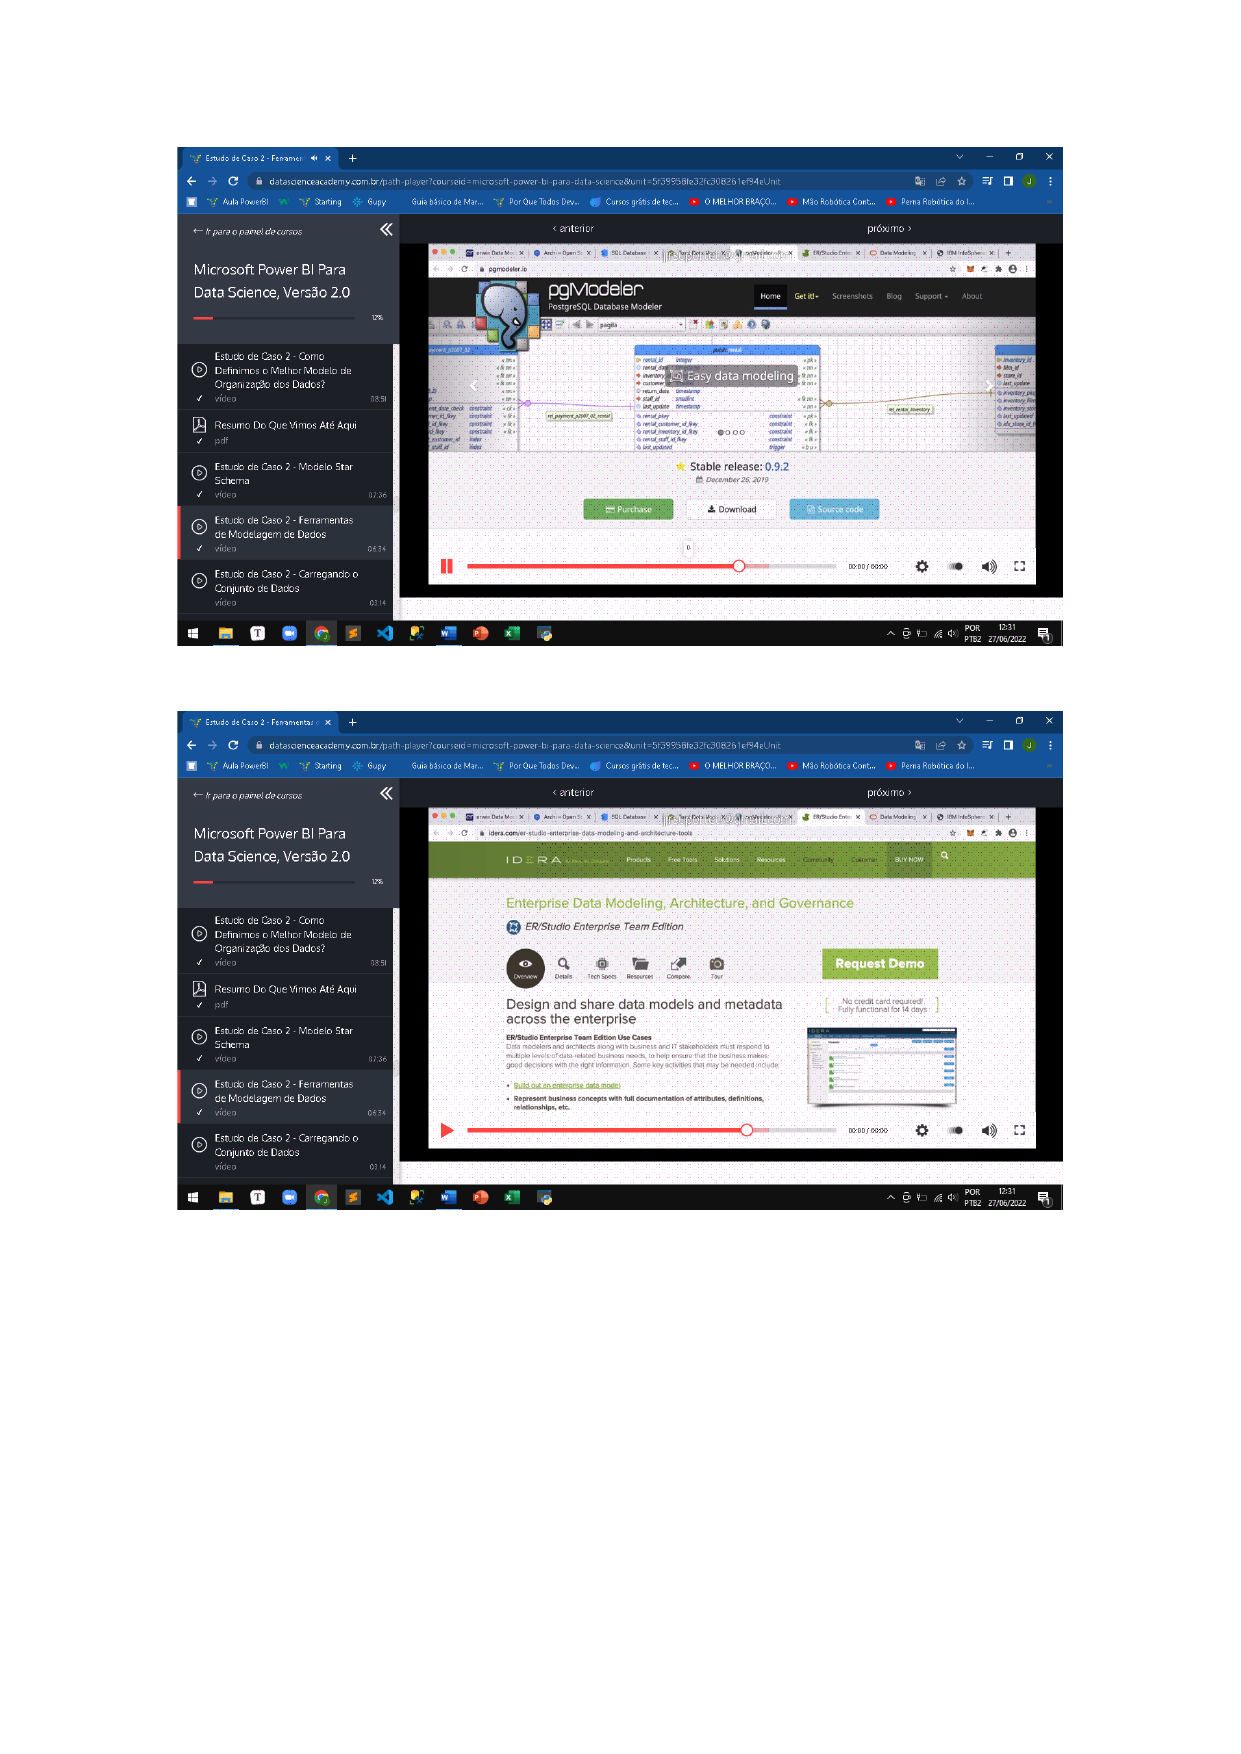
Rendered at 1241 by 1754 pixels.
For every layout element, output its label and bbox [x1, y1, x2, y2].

picture [177, 147, 1063, 646]
picture [177, 711, 1063, 1210]
